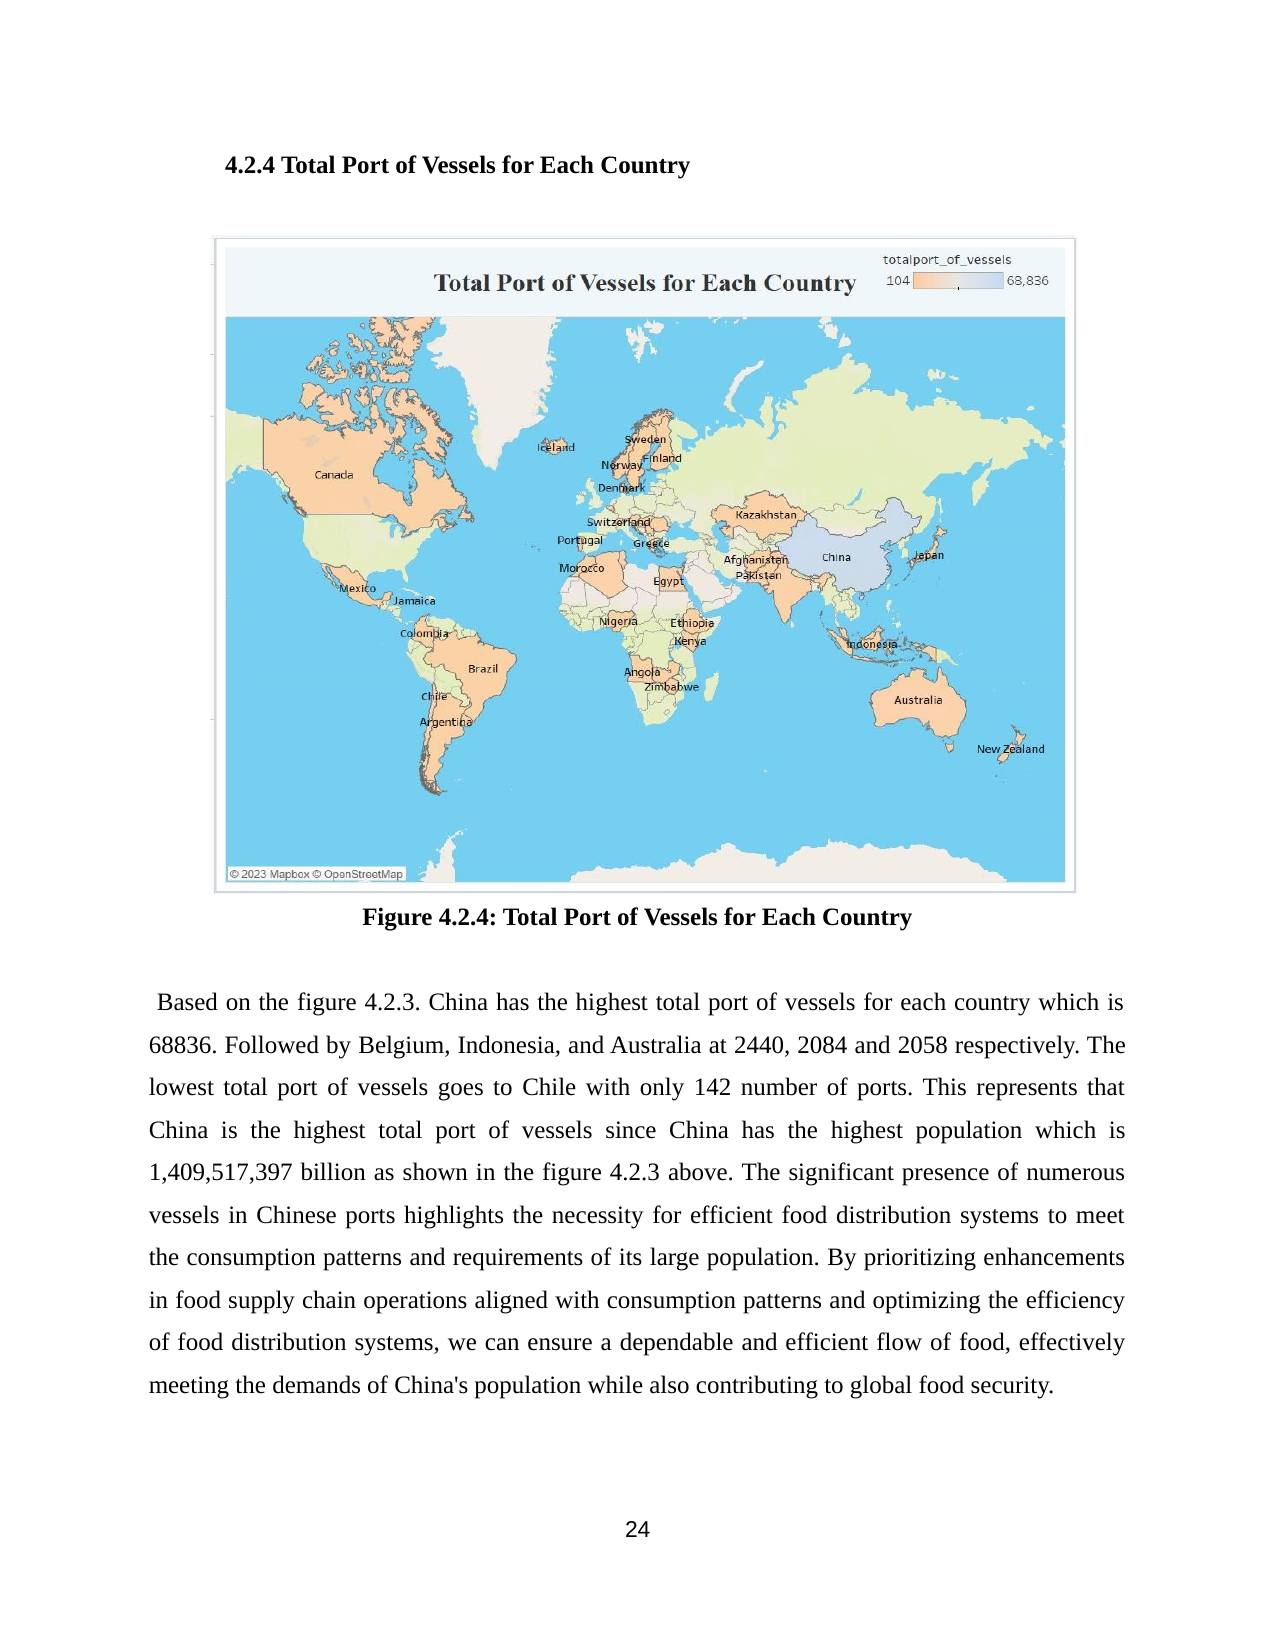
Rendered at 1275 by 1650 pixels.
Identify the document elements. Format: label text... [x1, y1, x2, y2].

subtitle Figure 4.2.4: Total Port of Vessels for Each Country [150, 902, 1125, 931]
subtitle 4.2.4 Total Port of Vessels for Each Country [225, 150, 1201, 179]
picture [210, 235, 1078, 894]
text Based on the figure 4.2.3. China has the highest total port of vessels for each country which is 68836. Followed by Belgium, Indonesia, and Australia at 2440, 2084 and 2058 respectively. The lowest total port of vessels goes to Chile with only 142 number of ports. This represents that China is the highest total port of vessels since China has the highest population which is 1,409,517,397 billion as shown in the figure 4.2.3 above. The significant presence of numerous vessels in Chinese ports highlights the necessity for efficient food distribution systems to meet the consumption patterns and requirements of its large population. By prioritizing enhancements in food supply chain operations aligned with consumption patterns and optimizing the efficiency of food distribution systems, we can ensure a dependable and efficient flow of food, effectively meeting the demands of China's population while also contributing to global food security. [148, 987, 1126, 1399]
